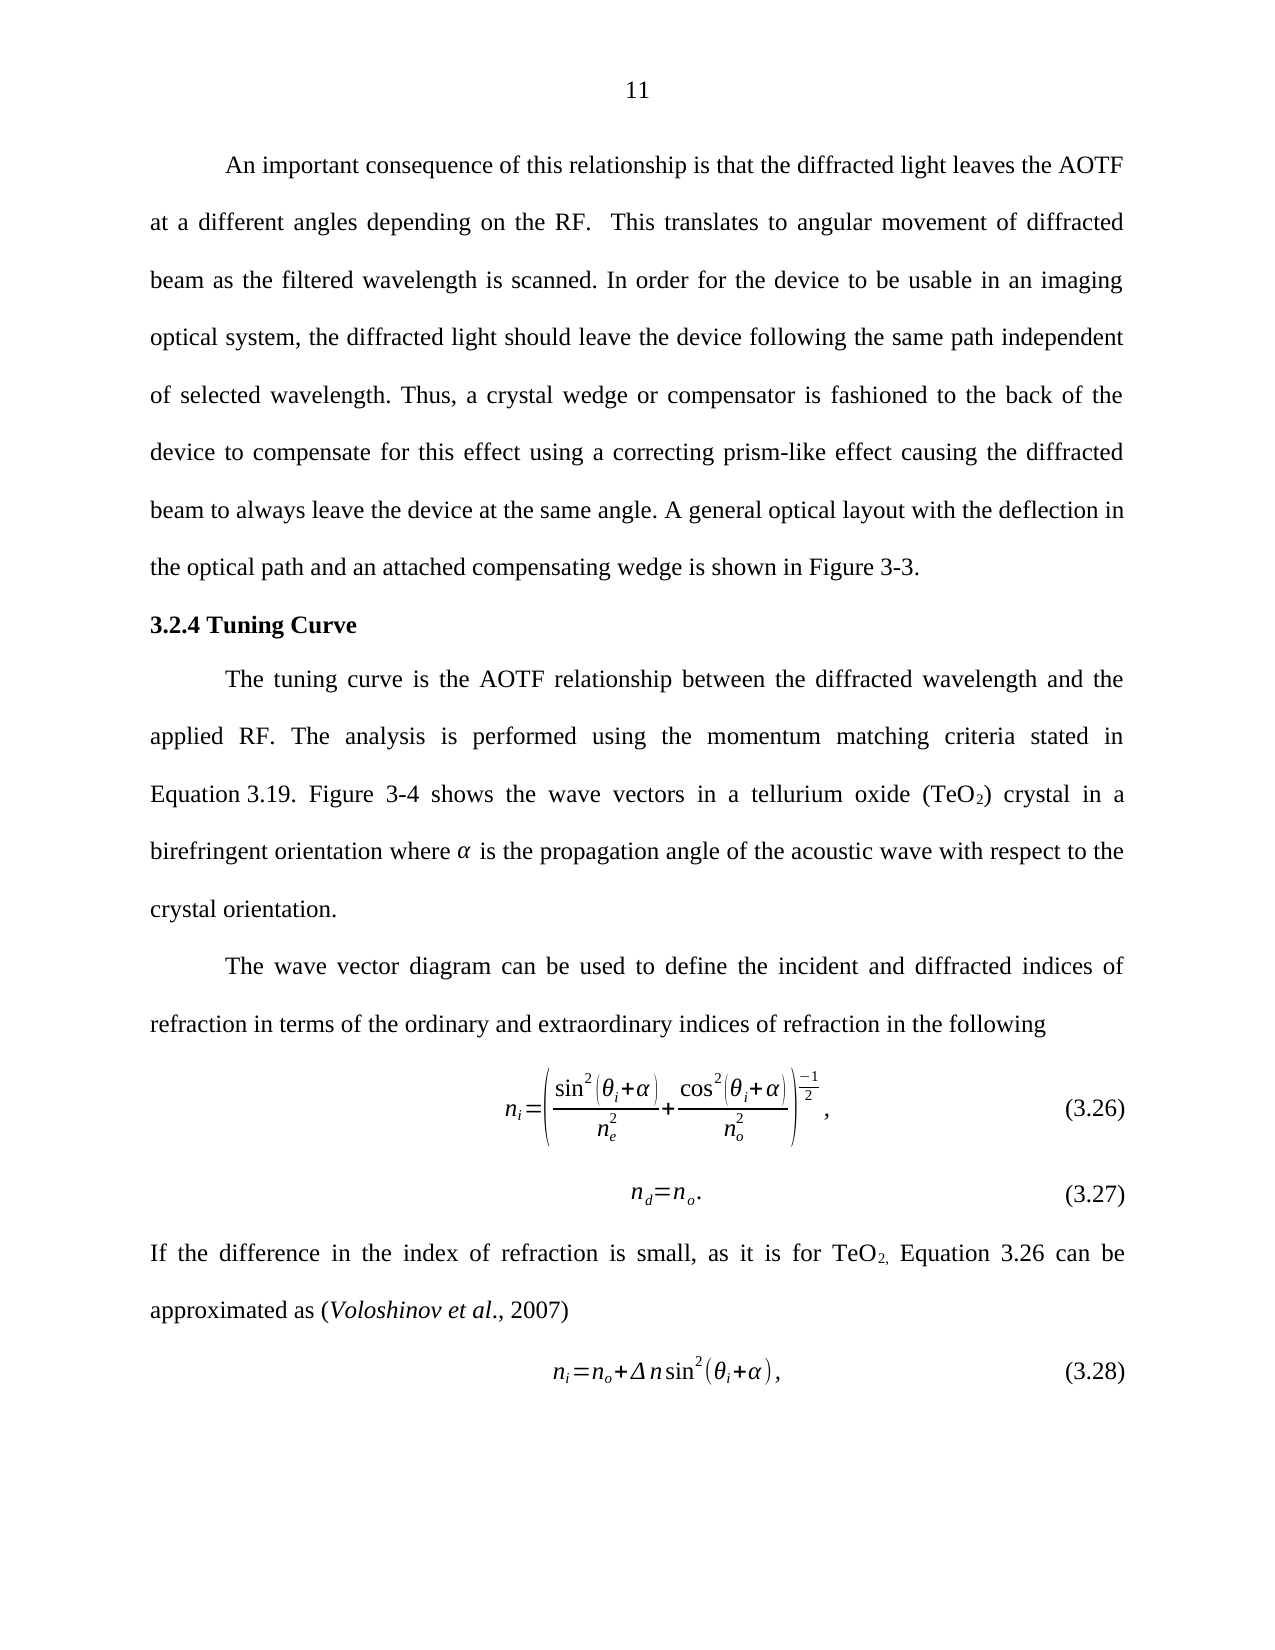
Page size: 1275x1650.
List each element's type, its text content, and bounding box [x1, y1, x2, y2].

table_cell [298, 1178, 1006, 1238]
table_header [298, 1353, 1006, 1416]
text The tuning curve is the AOTF relationship between the diffracted wavelength and the applied RF. The analysis is performed using the momentum matching criteria stated in Equation 3.19. Figure 3-4 shows the wave vectors in a tellurium oxide (TeO2) crystal in a birefringent orientation where is the propagation angle of the acoustic wave with respect to the crystal orientation. [150, 664, 1125, 922]
table_header [298, 1066, 1006, 1178]
table_header (3.26) [1006, 1066, 1136, 1178]
text If the difference in the index of refraction is small, as it is for TeO2, Equation 3.26 can be approximated as (Voloshinov et al., 2007) [150, 1238, 1125, 1324]
subtitle 3.2.4 Tuning Curve [150, 610, 1125, 639]
table_header (3.28) [1006, 1353, 1136, 1416]
text An important consequence of this relationship is that the diffracted light leaves the AOTF at a different angles depending on the RF. This translates to angular movement of diffracted beam as the filtered wavelength is scanned. In order for the device to be usable in an imaging optical system, the diffracted light should leave the device following the same path independent of selected wavelength. Thus, a crystal wedge or compensator is fashioned to the back of the device to compensate for this effect using a correcting prism-like effect causing the diffracted beam to always leave the device at the same angle. A general optical layout with the deflection in the optical path and an attached compensating wedge is shown in Figure 3-3. [150, 150, 1125, 581]
text The wave vector diagram can be used to define the incident and diffracted indices of refraction in terms of the ordinary and extraordinary indices of refraction in the following [150, 951, 1125, 1037]
table_cell (3.27) [1006, 1178, 1136, 1238]
